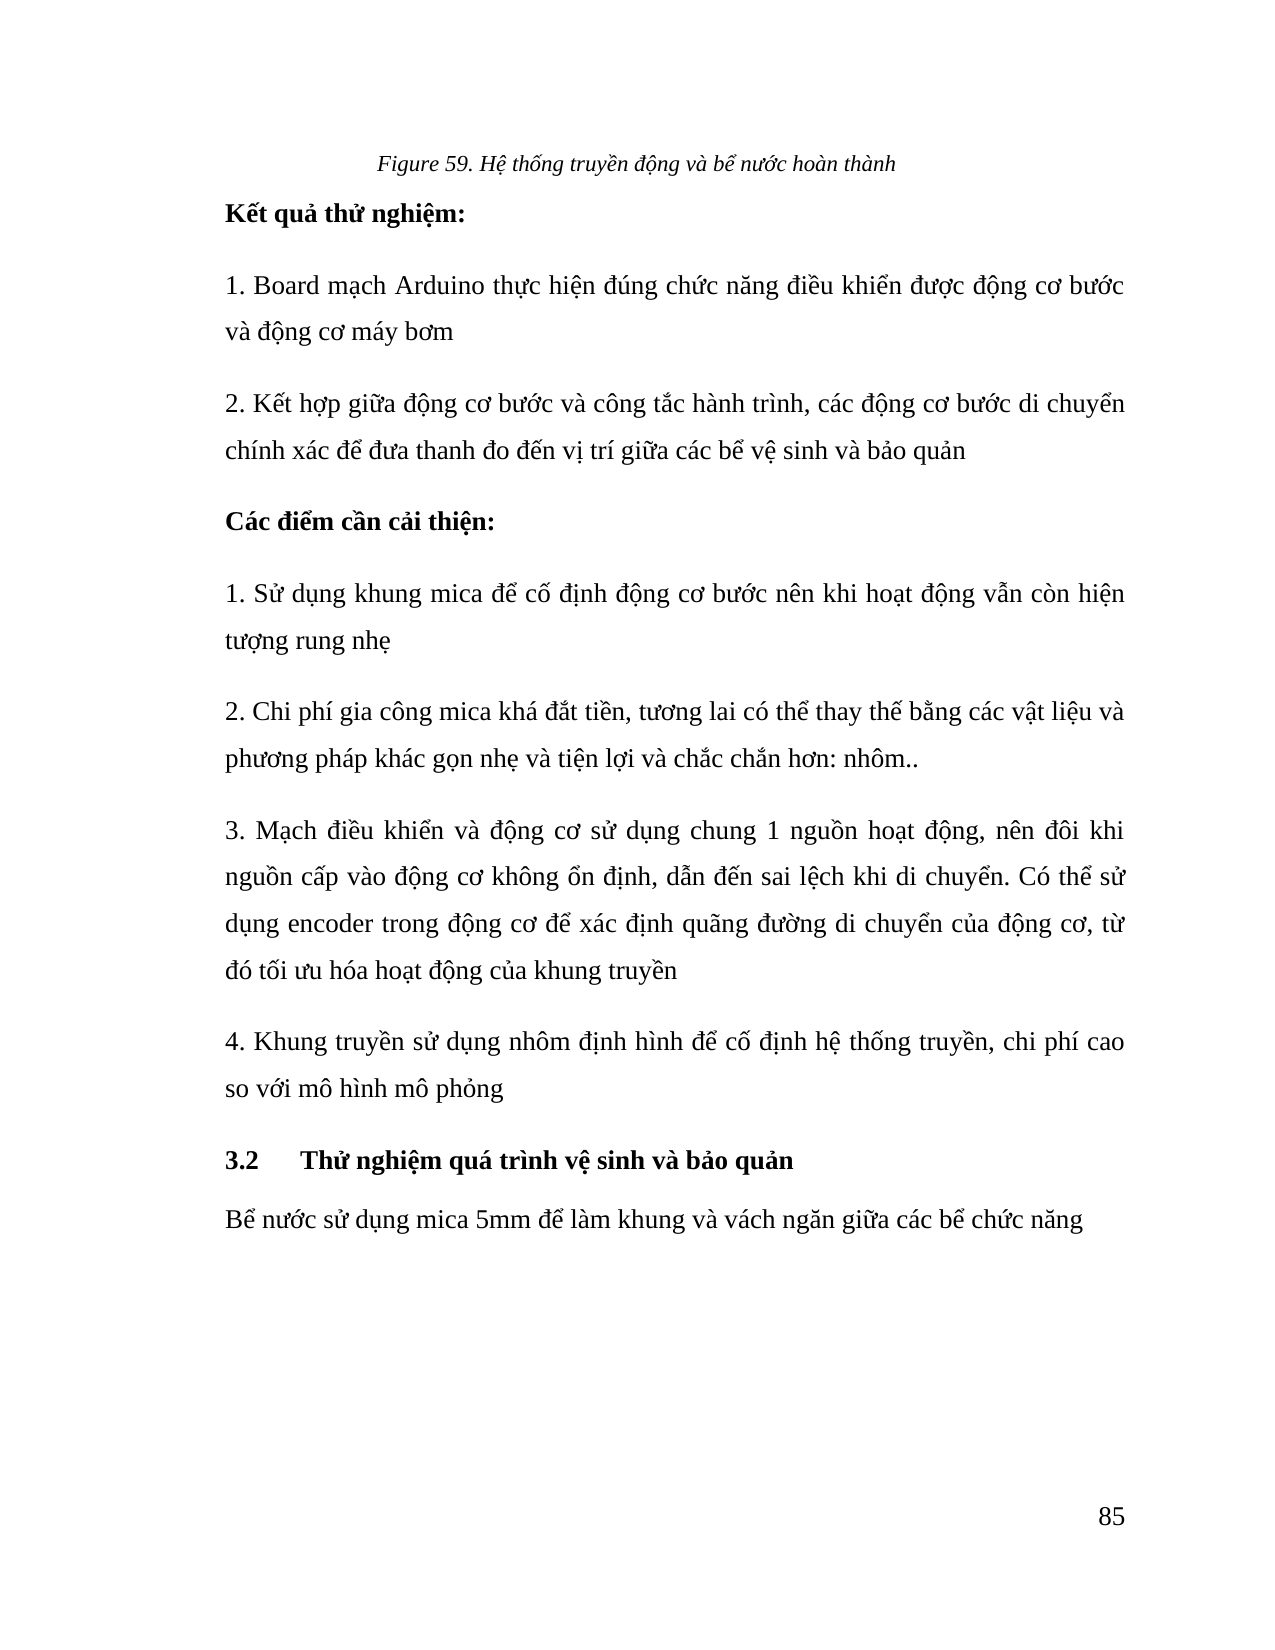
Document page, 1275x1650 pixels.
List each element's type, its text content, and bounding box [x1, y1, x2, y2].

text Kết quả thử nghiệm: [225, 197, 1125, 228]
text 2. Kết hợp giữa động cơ bước và công tắc hành trình, các động cơ bước di chuyển chính xác để đưa thanh đo đến vị trí giữa các bể vệ sinh và bảo quản [225, 387, 1125, 465]
text 1. Sử dụng khung mica để cố định động cơ bước nên khi hoạt động vẫn còn hiện tượng rung nhẹ [225, 577, 1125, 655]
text 4. Khung truyền sử dụng nhôm định hình để cố định hệ thống truyền, chi phí cao so với mô hình mô phỏng [225, 1026, 1125, 1103]
text 2. Chi phí gia công mica khá đắt tiền, tương lai có thể thay thế bằng các vật liệu và phương pháp khác gọn nhẹ và tiện lợi và chắc chắn hơn: nhôm.. [225, 696, 1125, 773]
subtitle 3.2 Thử nghiệm quá trình vệ sinh và bảo quản [225, 1144, 1125, 1175]
text 3. Mạch điều khiển và động cơ sử dụng chung 1 nguồn hoạt động, nên đôi khi nguồn cấp vào động cơ không ổn định, dẫn đến sai lệch khi di chuyển. Có thể sử dụng encoder trong động cơ để xác định quãng đường di chuyển của động cơ, từ đó tối ưu hóa hoạt động của khung truyền [225, 814, 1125, 985]
text Bể nước sử dụng mica 5mm để làm khung và vách ngăn giữa các bể chức năng [225, 1203, 1125, 1234]
text 1. Board mạch Arduino thực hiện đúng chức năng điều khiển được động cơ bước và động cơ máy bơm [225, 269, 1125, 347]
text Các điểm cần cải thiện: [225, 506, 1125, 537]
text Figure 59. Hệ thống truyền động và bể nước hoàn thành [150, 150, 1125, 176]
